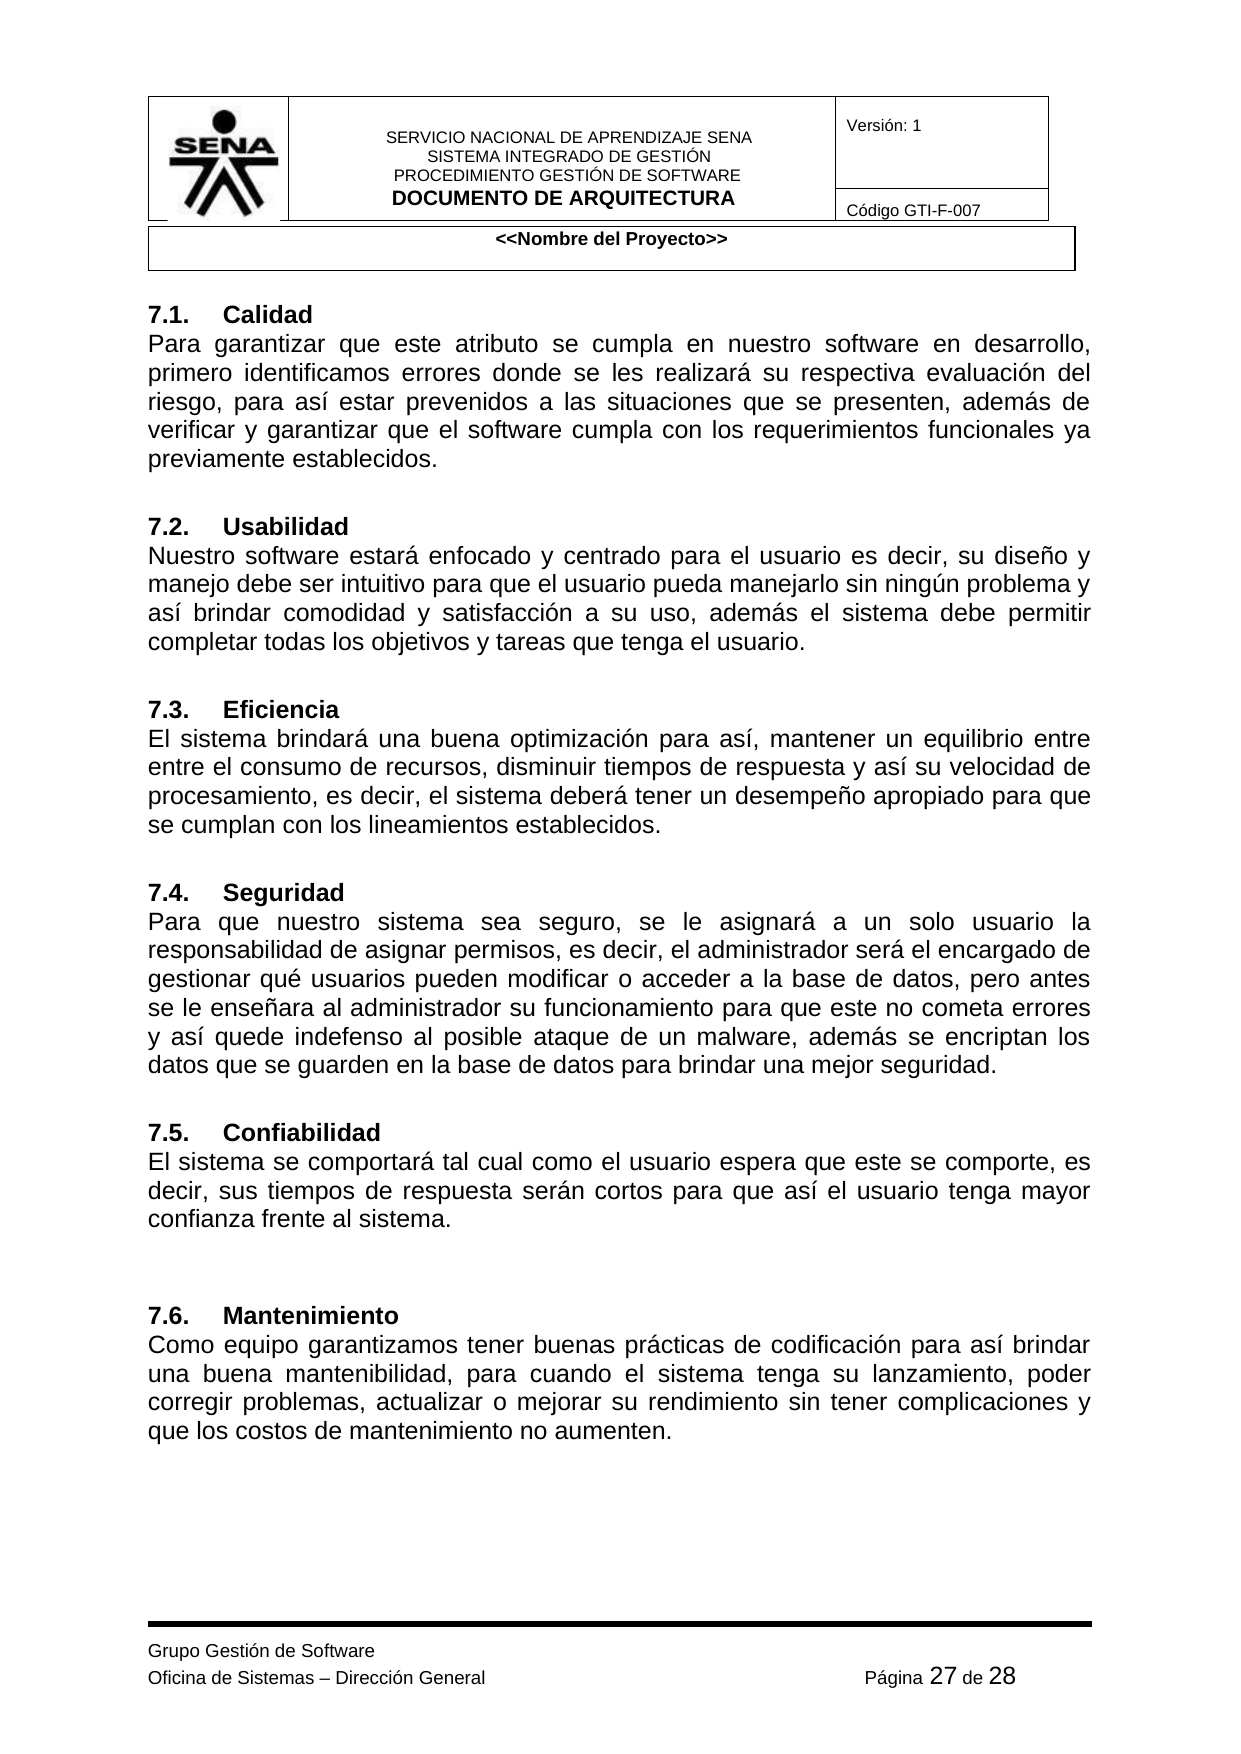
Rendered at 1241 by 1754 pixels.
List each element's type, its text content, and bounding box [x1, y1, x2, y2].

text El sistema brindará una buena optimización para así, mantener un equilibrio entre entre el consumo de recursos, disminuir tiempos de respuesta y así su velocidad de procesamiento, es decir, el sistema deberá tener un desempeño apropiado para que se cumplan con los lineamientos establecidos. [148, 723, 1092, 838]
text Nuestro software estará enfocado y centrado para el usuario es decir, su diseño y manejo debe ser intuitivo para que el usuario pueda manejarlo sin ningún problema y así brindar comodidad y satisfacción a su uso, además el sistema debe permitir completar todas los objetivos y tareas que tenga el usuario. [148, 541, 1092, 656]
text Como equipo garantizamos tener buenas prácticas de codificación para así brindar una buena mantenibilidad, para cuando el sistema tenga su lanzamiento, poder corregir problemas, actualizar o mejorar su rendimiento sin tener complicaciones y que los costos de mantenimiento no aumenten. [148, 1330, 1092, 1445]
subtitle Seguridad [148, 878, 1092, 906]
subtitle Confiabilidad [148, 1118, 1092, 1147]
picture [167, 106, 281, 221]
text Para garantizar que este atributo se cumpla en nuestro software en desarrollo, primero identificamos errores donde se les realizará su respectiva evaluación del riesgo, para así estar prevenidos a las situaciones que se presenten, además de verificar y garantizar que el software cumpla con los requerimientos funcionales ya previamente establecidos. [148, 329, 1092, 473]
text El sistema se comportará tal cual como el usuario espera que este se comporte, es decir, sus tiempos de respuesta serán cortos para que así el usuario tenga mayor confianza frente al sistema. [148, 1147, 1092, 1233]
subtitle Calidad [148, 300, 1092, 329]
subtitle Mantenimiento [148, 1301, 1092, 1330]
subtitle Usabilidad [148, 512, 1092, 541]
subtitle Eficiencia [148, 695, 1092, 723]
text Para que nuestro sistema sea seguro, se le asignará a un solo usuario la responsabilidad de asignar permisos, es decir, el administrador será el encargado de gestionar qué usuarios pueden modificar o acceder a la base de datos, pero antes se le enseñara al administrador su funcionamiento para que este no cometa errores y así quede indefenso al posible ataque de un malware, además se encriptan los datos que se guarden en la base de datos para brindar una mejor seguridad. [148, 906, 1092, 1079]
